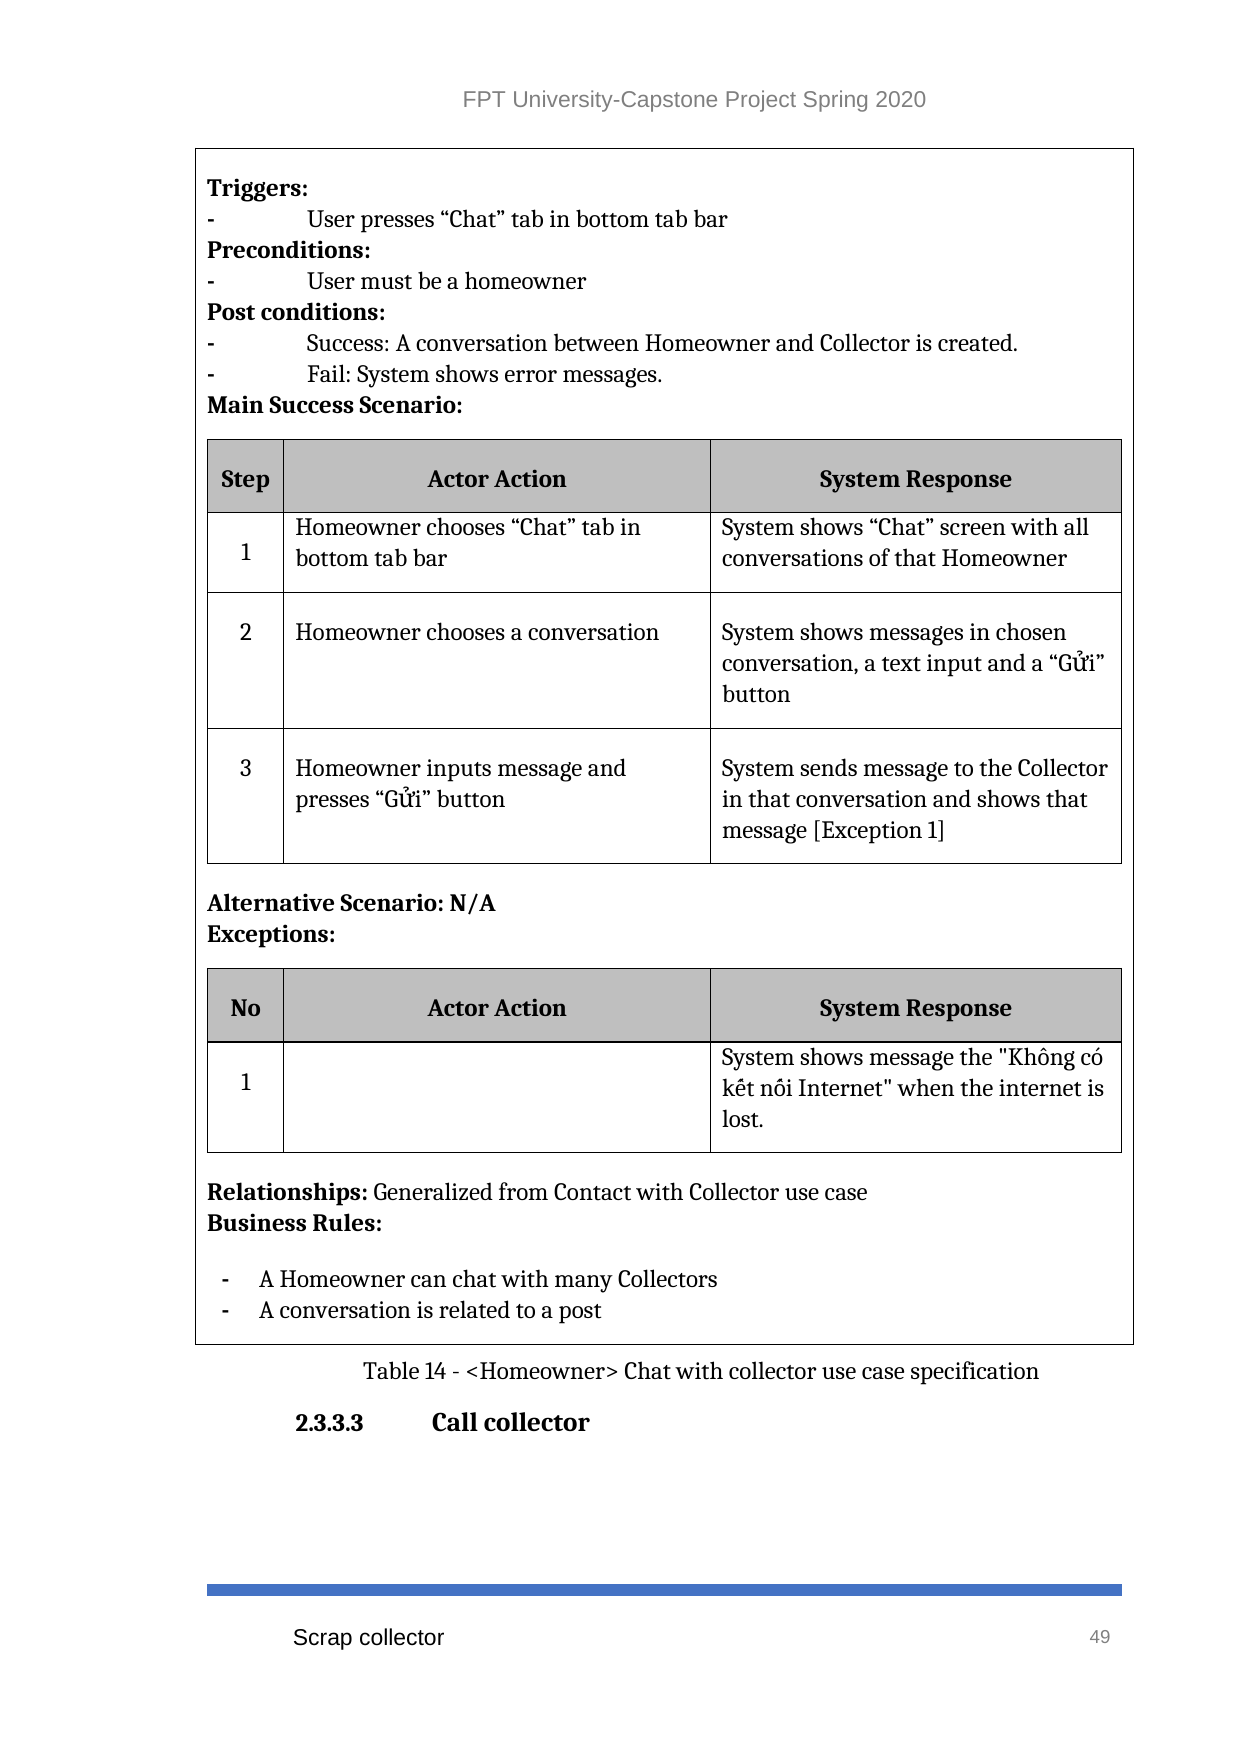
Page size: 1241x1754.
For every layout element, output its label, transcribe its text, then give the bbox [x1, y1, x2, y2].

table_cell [196, 149, 1133, 1344]
text Table 14 - <Homeowner> Chat with collector use case specification [207, 1357, 1122, 1386]
list Call collector [295, 1407, 1122, 1438]
